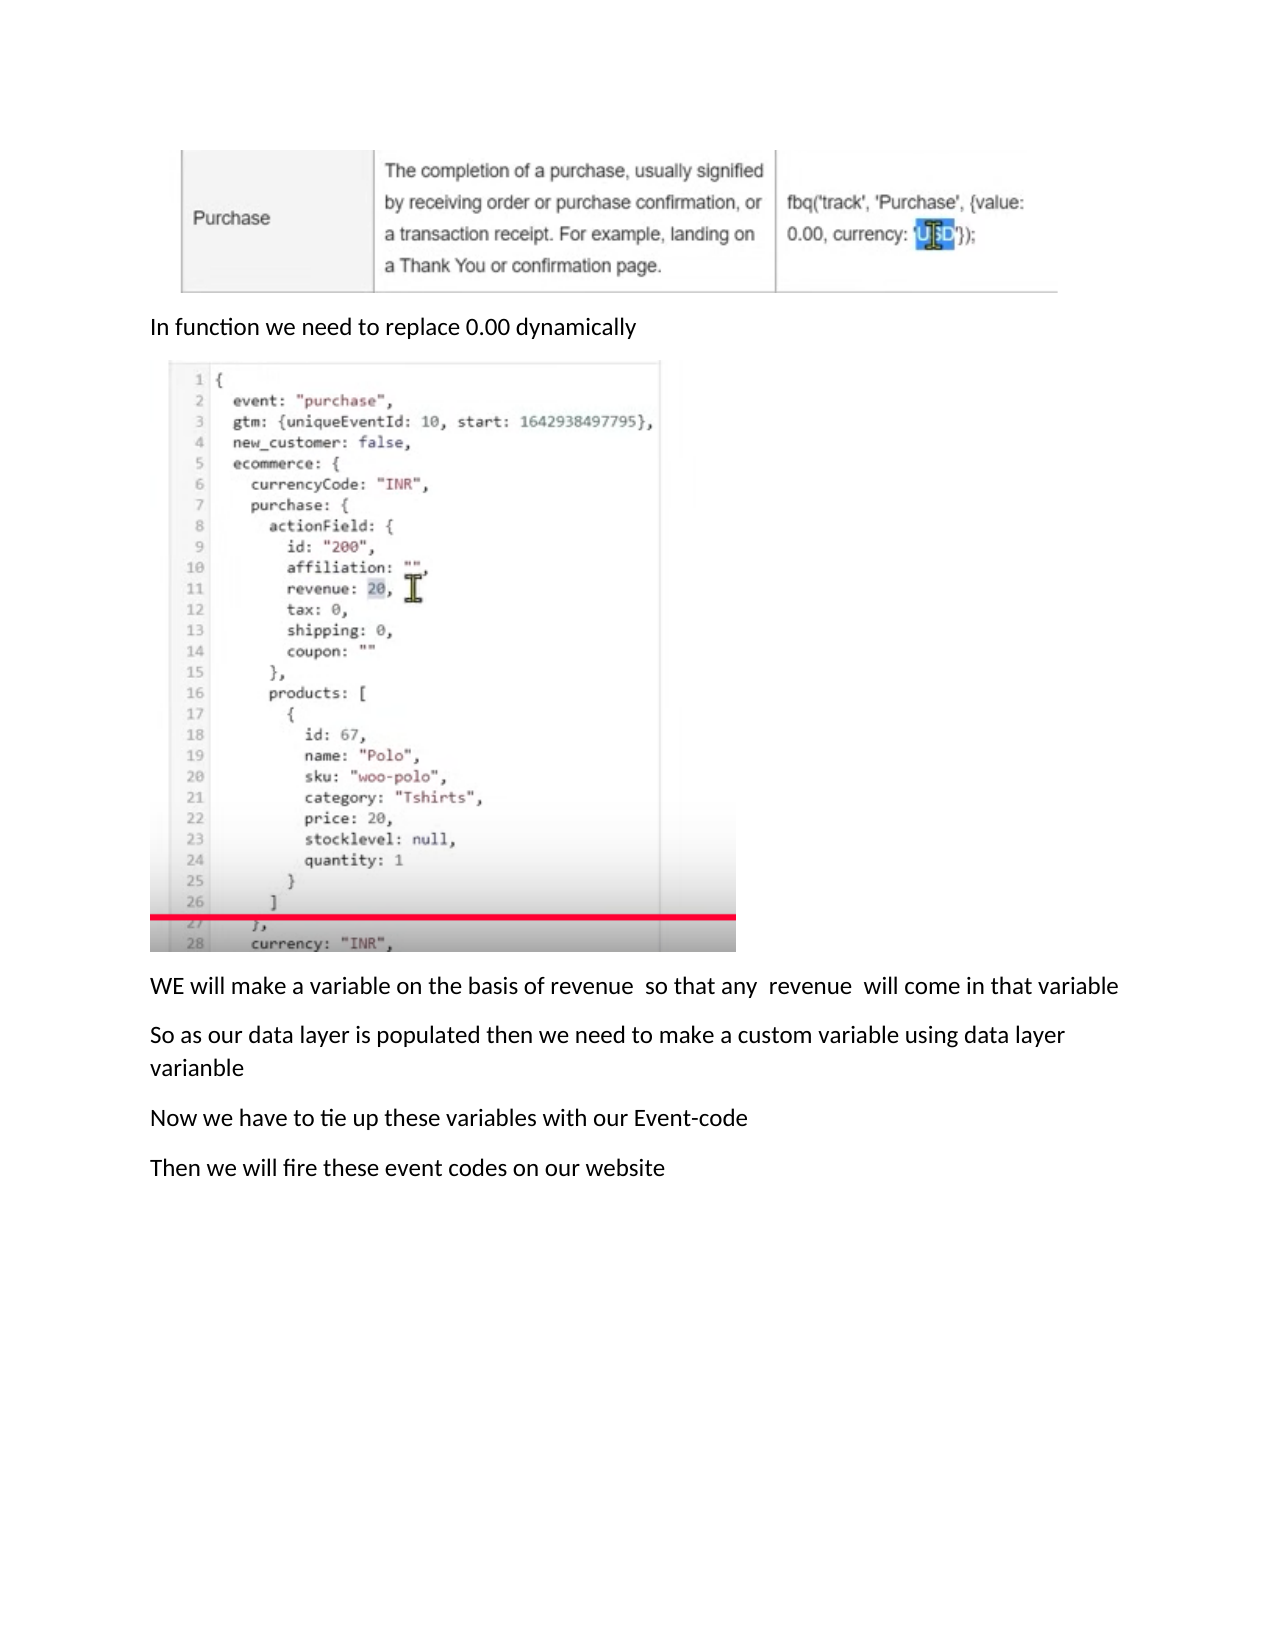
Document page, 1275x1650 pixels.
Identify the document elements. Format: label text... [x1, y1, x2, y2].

picture [150, 150, 1058, 293]
text Then we will fire these event codes on our website [150, 1152, 1125, 1182]
text Now we have to tie up these variables with our Event-code [150, 1102, 1125, 1133]
text In function we need to replace 0.00 dynamically [150, 311, 1125, 342]
text WE will make a variable on the basis of revenue so that any revenue will come in that variable [150, 970, 1125, 1001]
text So as our data layer is populated then we need to make a custom variable using data layer varianble [150, 1020, 1125, 1083]
picture [150, 360, 736, 952]
